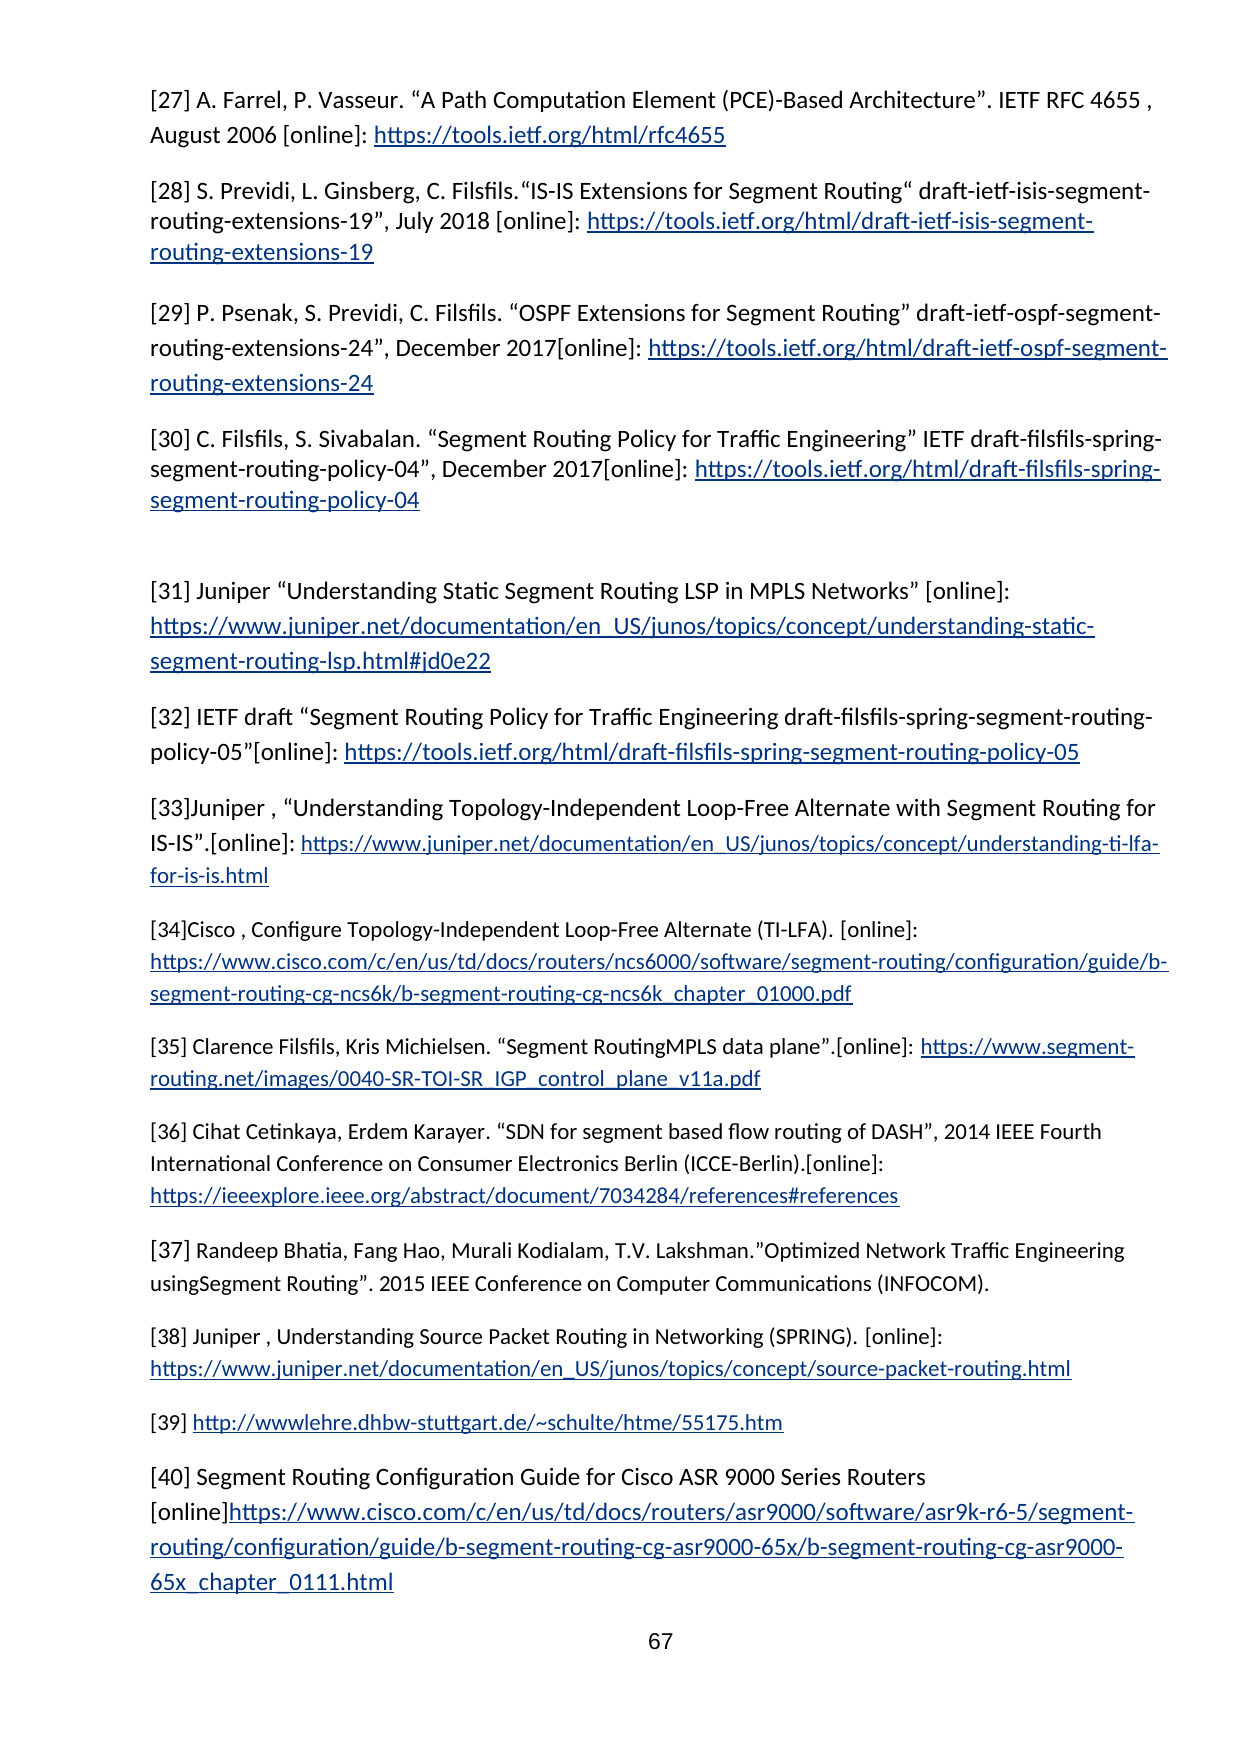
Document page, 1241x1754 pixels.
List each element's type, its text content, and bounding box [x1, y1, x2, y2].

text [29] P. Psenak, S. Previdi, C. Filsfils. “OSPF Extensions for Segment Routing” draft-ietf-ospf-segment-routing-extensions-24”, December 2017[online]: https://tools.ietf.org/html/draft-ietf-ospf-segment-routing-extensions-24 [150, 297, 1171, 397]
text [36] Cihat Cetinkaya, Erdem Karayer. “SDN for segment based flow routing of DASH”, 2014 IEEE Fourth International Conference on Consumer Electronics Berlin (ICCE-Berlin).[online]: https://ieeexplore.ieee.org/abstract/document/7034284/references#references [150, 1117, 1171, 1210]
text [32] IETF draft “Segment Routing Policy for Traffic Engineering draft-filsfils-spring-segment-routing-policy-05”[online]: https://tools.ietf.org/html/draft-filsfils-spring-segment-routing-policy-05 [150, 701, 1171, 767]
text [30] C. Filsfils, S. Sivabalan. “Segment Routing Policy for Traffic Engineering” IETF draft-filsfils-spring-segment-routing-policy-04”, December 2017[online]: https://tools.ietf.org/html/draft-filsfils-spring-segment-routing-policy-04 [150, 423, 1171, 514]
text [34]Cisco , Configure Topology-Independent Loop-Free Alternate (TI-LFA). [online]: https://www.cisco.com/c/en/us/td/docs/routers/ncs6000/software/segment-routing/configuration/guide/b-segment-routing-cg-ncs6k/b-segment-routing-cg-ncs6k_chapter_01000.pdf [150, 915, 1171, 1007]
text [28] S. Previdi, L. Ginsberg, C. Filsfils.“IS-IS Extensions for Segment Routing“ draft-ietf-isis-segment-routing-extensions-19”, July 2018 [online]: https://tools.ietf.org/html/draft-ietf-isis-segment-routing-extensions-19 [150, 175, 1171, 266]
text [38] Juniper , Understanding Source Packet Routing in Networking (SPRING). [online]: https://www.juniper.net/documentation/en_US/junos/topics/concept/source-packet-routing.html [150, 1322, 1171, 1383]
text [35] Clarence Filsfils, Kris Michielsen. “Segment RoutingMPLS data plane”.[online]: https://www.segment-routing.net/images/0040-SR-TOI-SR_IGP_control_plane_v11a.pdf [150, 1032, 1171, 1092]
text [40] Segment Routing Configuration Guide for Cisco ASR 9000 Series Routers [online]https://www.cisco.com/c/en/us/td/docs/routers/asr9000/software/asr9k-r6-5/segment-routing/configuration/guide/b-segment-routing-cg-asr9000-65x/b-segment-routing-cg-asr9000-65x_chapter_0111.html [150, 1461, 1171, 1596]
text [31] Juniper “Understanding Static Segment Routing LSP in MPLS Networks” [online]: https://www.juniper.net/documentation/en_US/junos/topics/concept/understanding-static-segment-routing-lsp.html#jd0e22 [150, 575, 1171, 676]
text [33]Juniper , “Understanding Topology-Independent Loop-Free Alternate with Segment Routing for IS-IS”.[online]: https://www.juniper.net/documentation/en_US/junos/topics/concept/understanding-ti-lfa-for-is-is.html [150, 792, 1171, 890]
text [39] http://wwwlehre.dhbw-stuttgart.de/~schulte/htme/55175.htm [150, 1408, 1171, 1436]
text [37] Randeep Bhatia, Fang Hao, Murali Kodialam, T.V. Lakshman.”Optimized Network Traffic Engineering usingSegment Routing”. 2015 IEEE Conference on Computer Communications (INFOCOM). [150, 1235, 1171, 1297]
text [27] A. Farrel, P. Vasseur. “A Path Computation Element (PCE)-Based Architecture”. IETF RFC 4655 , August 2006 [online]: https://tools.ietf.org/html/rfc4655 [150, 84, 1171, 149]
